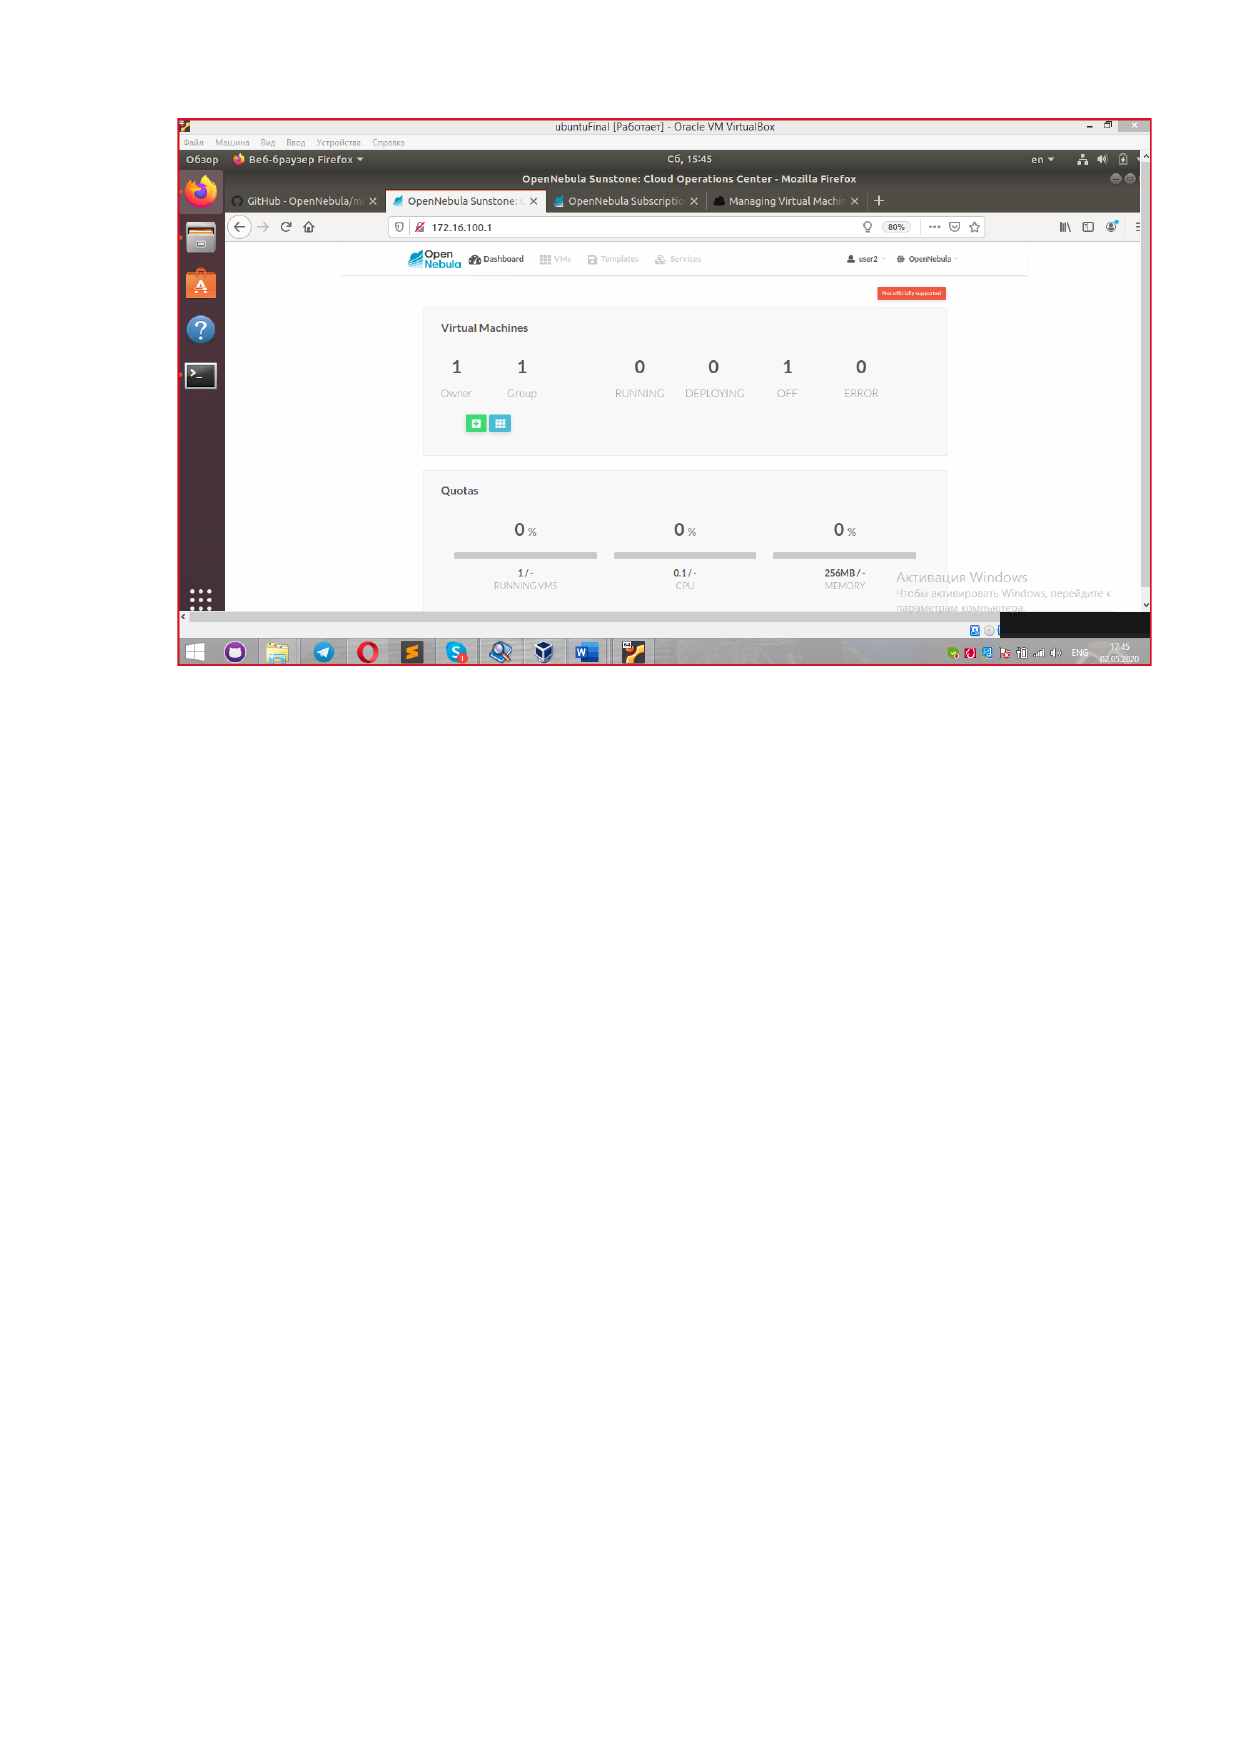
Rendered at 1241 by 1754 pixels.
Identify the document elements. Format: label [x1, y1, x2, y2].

picture [177, 118, 1152, 666]
